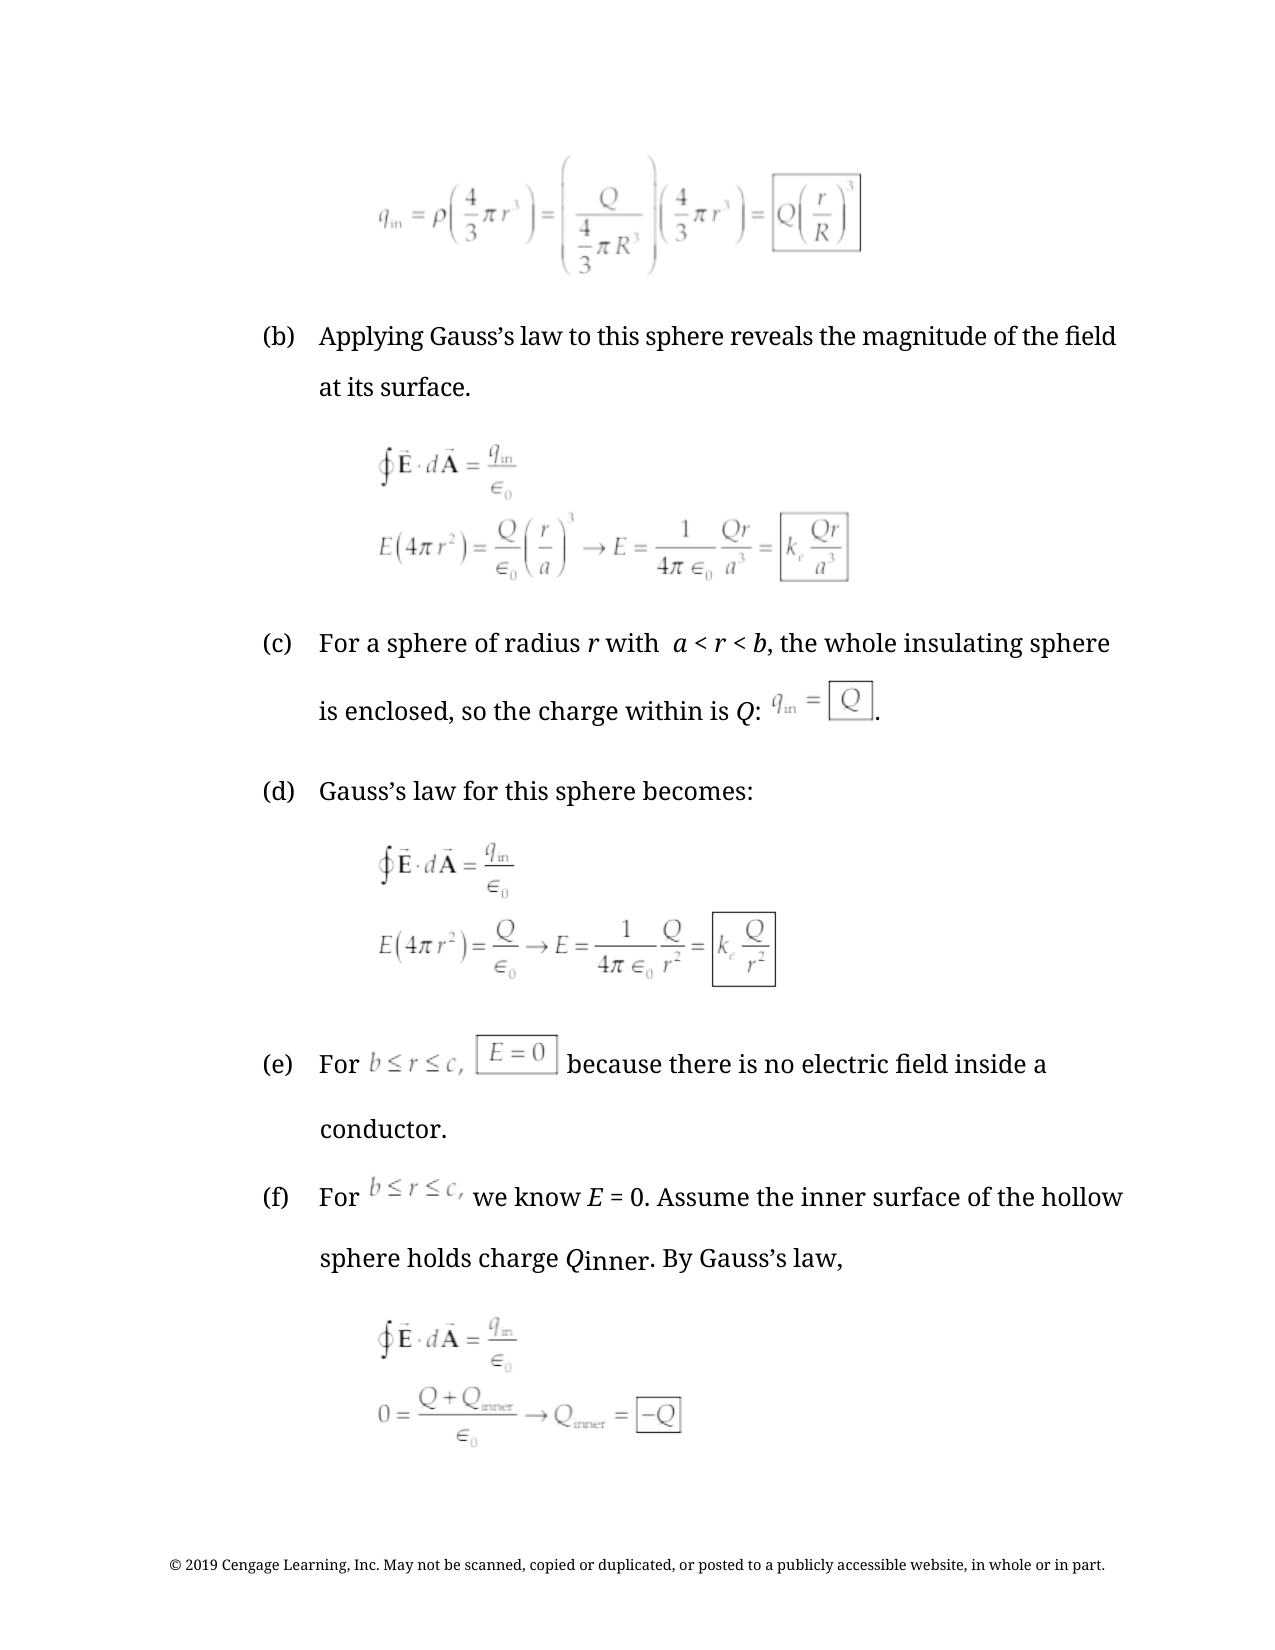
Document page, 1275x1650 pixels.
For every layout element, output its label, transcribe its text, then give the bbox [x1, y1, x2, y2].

text (f) For we know E = 0. Assume the inner surface of the hollow sphere holds charge Qinner. By Gauss’s law, [150, 1171, 1125, 1278]
text (e) For because there is no electric field inside a conductor. [150, 1030, 1125, 1145]
text (b) Applying Gauss’s law to this sphere reveals the magnitude of the field at its surface. [150, 319, 1125, 404]
text (d) Gauss’s law for this sphere becomes: [150, 774, 1125, 808]
text (c) For a sphere of radius r with a < r < b, the whole insulating sphere is enclosed, so the charge within is Q: . [150, 626, 1125, 744]
